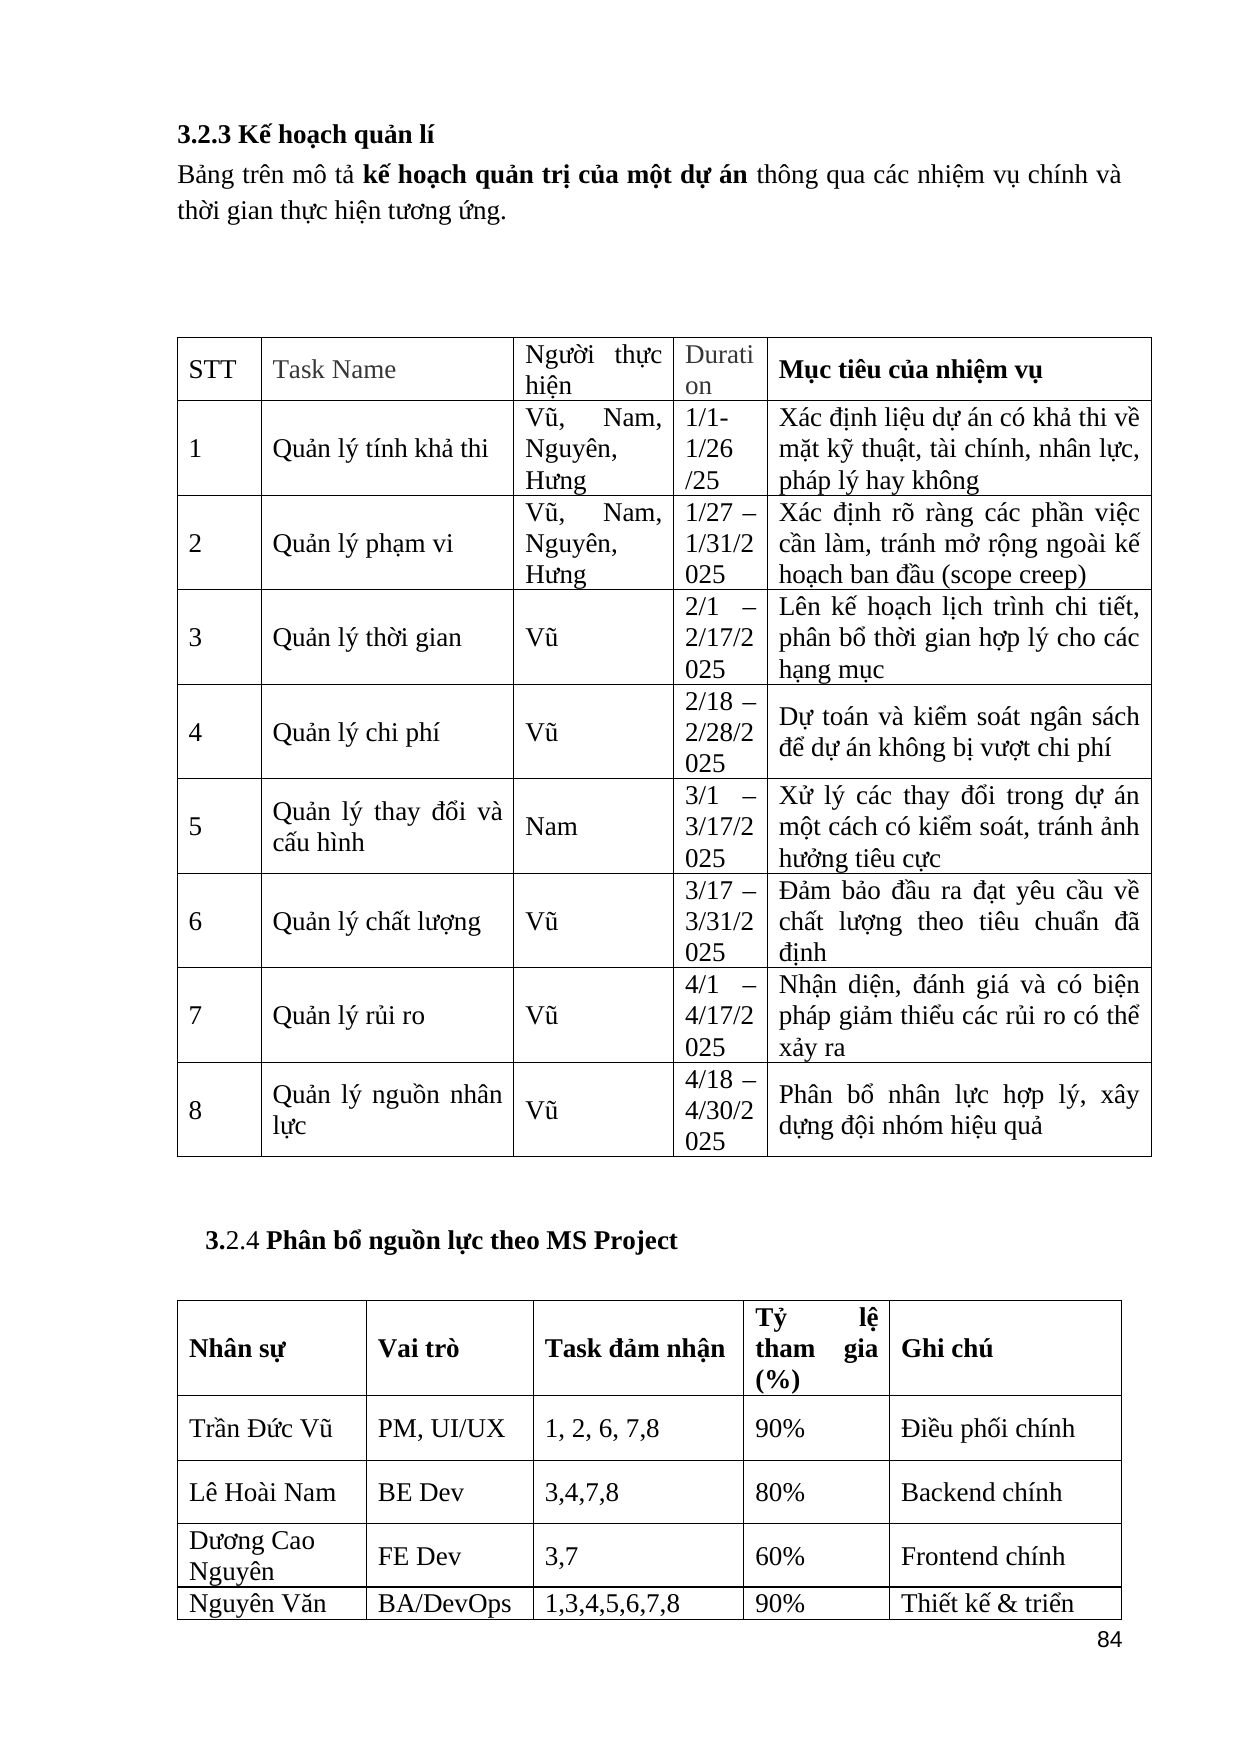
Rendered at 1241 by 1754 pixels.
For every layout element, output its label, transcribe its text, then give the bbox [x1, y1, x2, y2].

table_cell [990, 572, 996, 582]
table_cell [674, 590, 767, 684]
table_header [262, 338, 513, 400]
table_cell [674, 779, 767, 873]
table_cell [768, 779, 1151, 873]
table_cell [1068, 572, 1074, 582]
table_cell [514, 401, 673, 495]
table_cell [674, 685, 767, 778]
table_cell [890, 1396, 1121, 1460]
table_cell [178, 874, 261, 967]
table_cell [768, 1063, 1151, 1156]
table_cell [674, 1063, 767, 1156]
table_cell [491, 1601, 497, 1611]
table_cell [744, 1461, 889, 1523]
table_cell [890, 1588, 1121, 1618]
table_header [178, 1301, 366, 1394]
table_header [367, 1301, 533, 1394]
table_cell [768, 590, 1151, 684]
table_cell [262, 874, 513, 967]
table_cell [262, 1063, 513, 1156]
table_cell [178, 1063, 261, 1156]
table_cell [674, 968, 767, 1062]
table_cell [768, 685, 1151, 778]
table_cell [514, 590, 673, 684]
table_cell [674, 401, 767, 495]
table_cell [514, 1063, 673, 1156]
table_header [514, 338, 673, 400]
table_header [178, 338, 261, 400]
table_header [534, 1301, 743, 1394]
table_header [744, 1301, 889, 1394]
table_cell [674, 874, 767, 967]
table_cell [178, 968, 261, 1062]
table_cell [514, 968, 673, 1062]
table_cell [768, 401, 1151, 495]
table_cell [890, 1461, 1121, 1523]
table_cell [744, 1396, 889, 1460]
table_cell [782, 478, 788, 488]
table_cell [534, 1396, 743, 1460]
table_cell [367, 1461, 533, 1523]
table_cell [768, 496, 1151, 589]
subtitle 3.2.4 Phân bổ nguồn lực theo MS Project [177, 1224, 1122, 1255]
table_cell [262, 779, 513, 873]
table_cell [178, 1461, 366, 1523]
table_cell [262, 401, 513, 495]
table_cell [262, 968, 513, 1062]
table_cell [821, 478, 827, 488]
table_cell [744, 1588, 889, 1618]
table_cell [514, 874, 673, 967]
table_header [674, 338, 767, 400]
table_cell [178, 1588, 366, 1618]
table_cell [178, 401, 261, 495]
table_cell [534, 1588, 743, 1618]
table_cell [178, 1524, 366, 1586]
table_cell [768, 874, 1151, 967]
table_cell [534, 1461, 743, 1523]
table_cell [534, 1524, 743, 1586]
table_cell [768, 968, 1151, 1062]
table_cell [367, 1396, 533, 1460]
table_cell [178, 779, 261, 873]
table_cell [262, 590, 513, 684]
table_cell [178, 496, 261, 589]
subtitle 3.2.3 Kế hoạch quản lí [177, 118, 1122, 149]
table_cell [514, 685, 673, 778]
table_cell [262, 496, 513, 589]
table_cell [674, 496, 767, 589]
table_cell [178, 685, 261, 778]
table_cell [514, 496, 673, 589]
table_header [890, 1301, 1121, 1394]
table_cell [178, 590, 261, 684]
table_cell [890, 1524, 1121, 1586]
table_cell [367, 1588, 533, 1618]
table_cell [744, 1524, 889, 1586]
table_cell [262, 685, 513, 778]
text Bảng trên mô tả kế hoạch quản trị của một dự án thông qua các nhiệm vụ chính và thời gian thực hiện tương ứng. [177, 158, 1122, 225]
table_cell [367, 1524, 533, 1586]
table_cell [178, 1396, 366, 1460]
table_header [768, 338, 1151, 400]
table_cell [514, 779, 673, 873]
